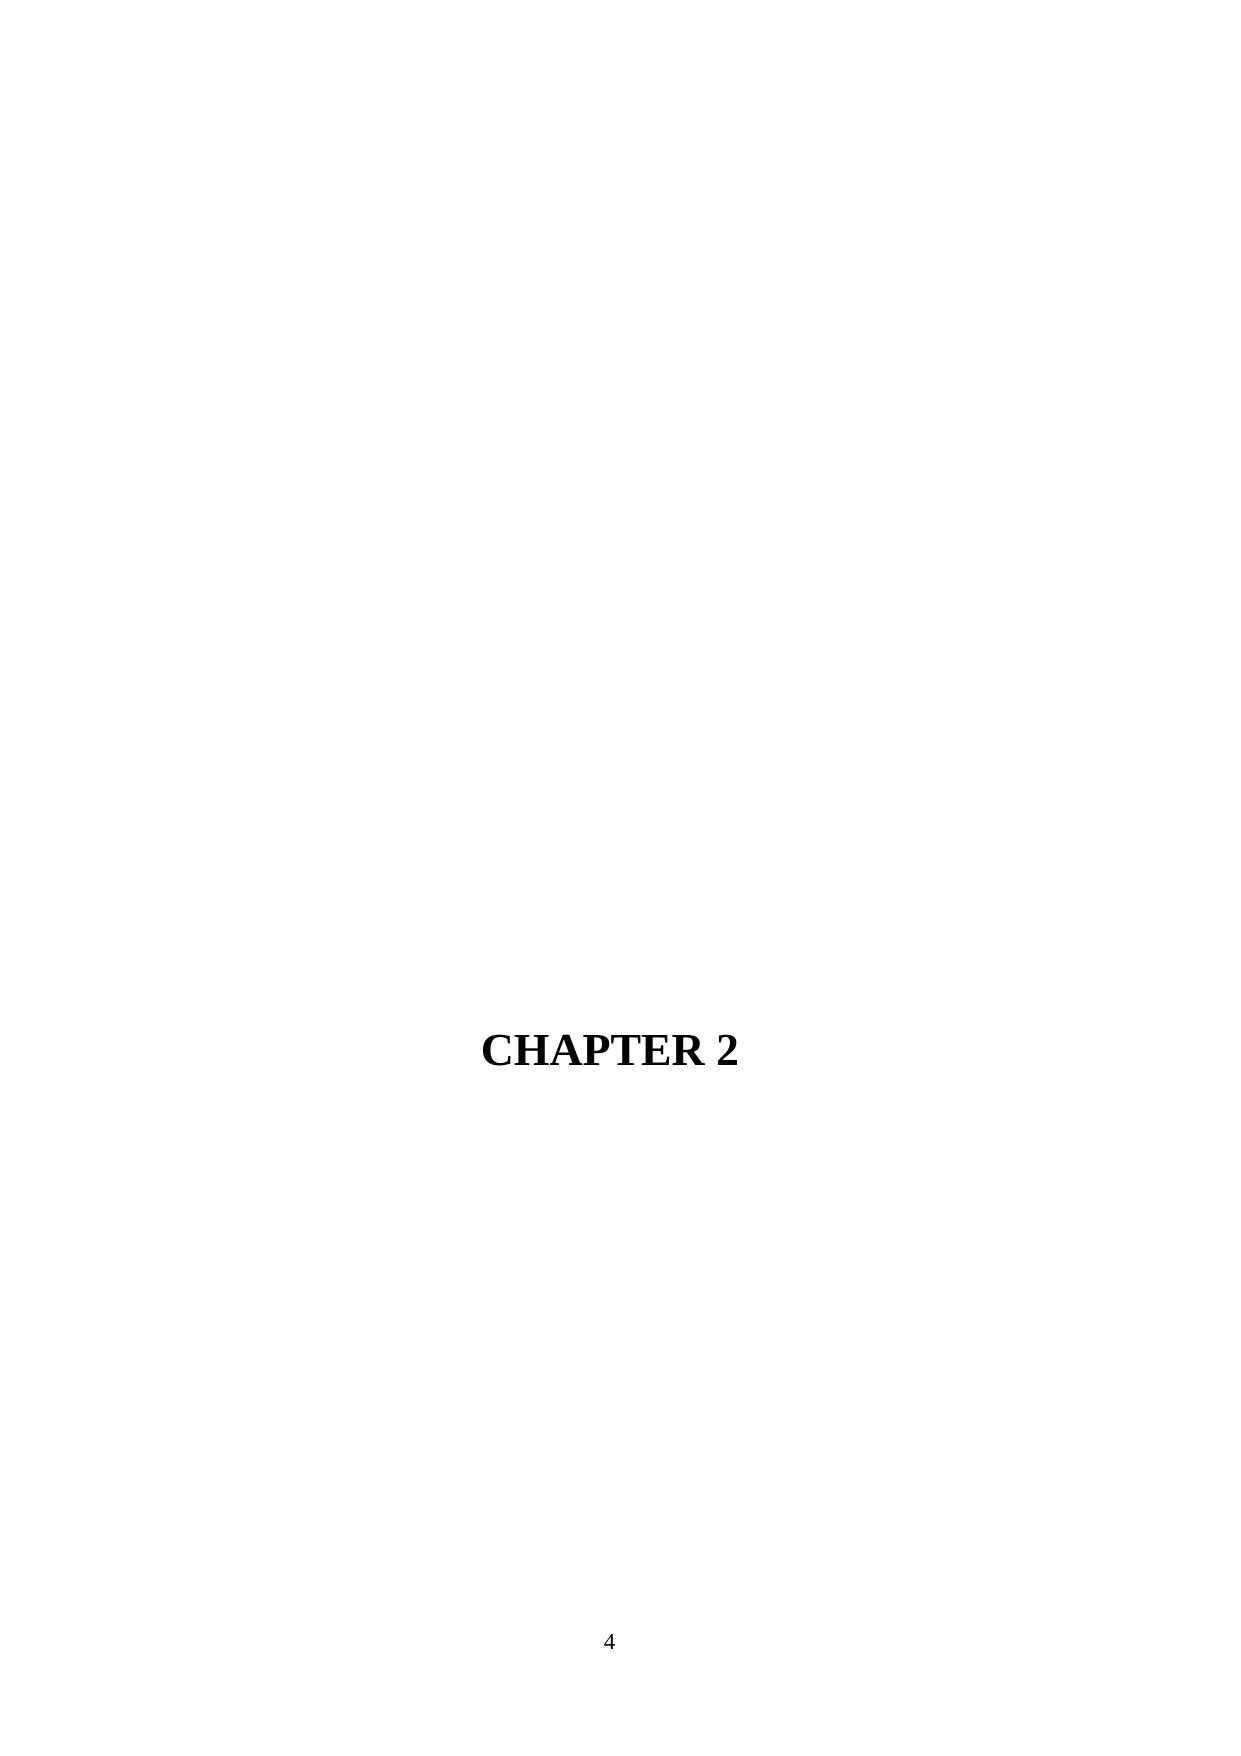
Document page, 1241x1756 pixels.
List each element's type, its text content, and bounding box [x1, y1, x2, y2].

subtitle CHAPTER 2 [37, 1022, 1182, 1075]
